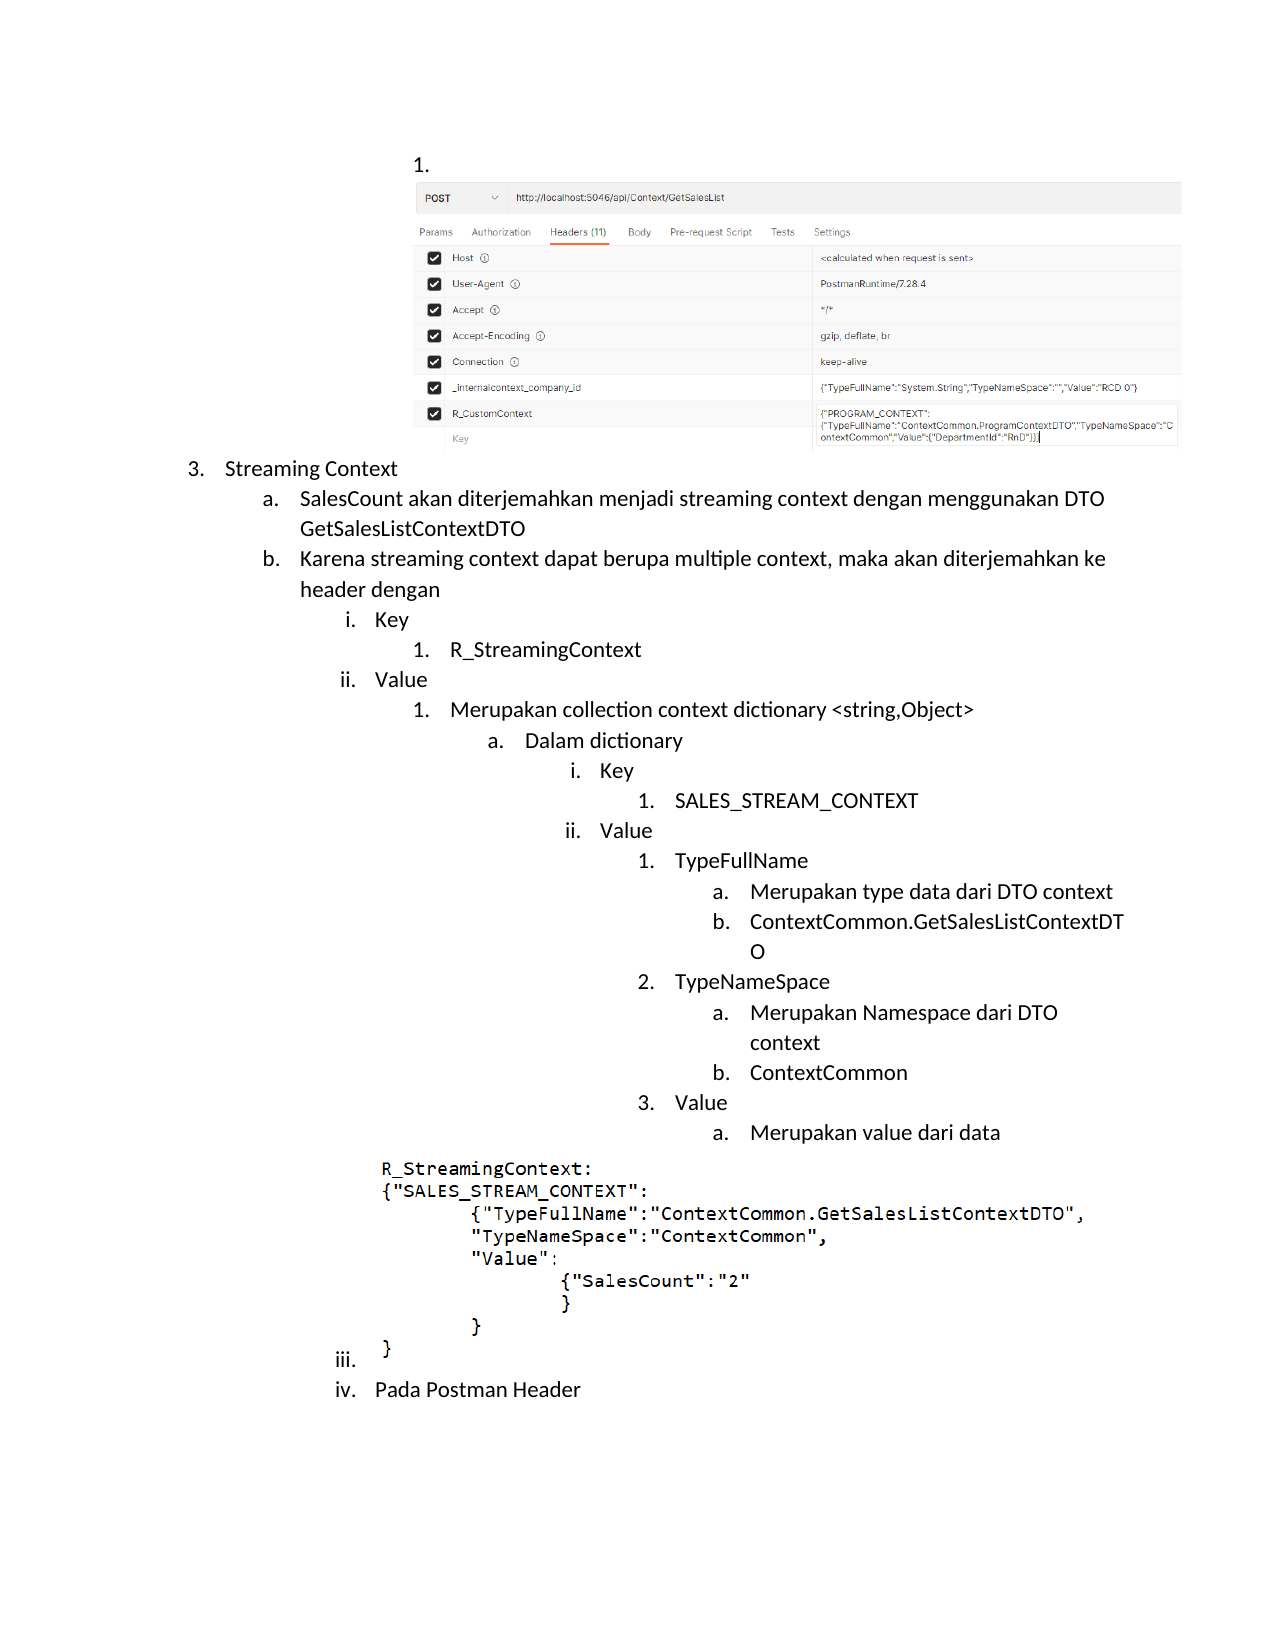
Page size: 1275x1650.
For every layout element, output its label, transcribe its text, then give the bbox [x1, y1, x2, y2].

list TypeNameSpace [637, 967, 1125, 995]
picture [412, 180, 1182, 452]
list Value [356, 665, 1125, 693]
list Pada Postman Header [356, 1375, 1125, 1403]
picture [375, 1148, 1094, 1368]
list Merupakan collection context dictionary <string,Object> [412, 696, 1125, 723]
list Merupakan Namespace dari DTO context [712, 998, 1125, 1056]
list ContextCommon.GetSalesListContextDTO [712, 907, 1125, 965]
list Value [637, 1088, 1125, 1116]
list ContextCommon [712, 1058, 1125, 1086]
list Key [581, 756, 1125, 784]
list Value [581, 816, 1125, 844]
list SalesCount akan diterjemahkan menjadi streaming context dengan menggunakan DTO GetSalesListContextDTO [262, 484, 1125, 542]
list Karena streaming context dapat berupa multiple context, maka akan diterjemahkan ke header dengan [262, 544, 1125, 603]
list Merupakan value dari data [712, 1118, 1125, 1146]
list SALES_STREAM_CONTEXT [637, 786, 1125, 814]
list TypeFullName [637, 847, 1125, 874]
list Streaming Context [187, 454, 1125, 482]
list R_StreamingContext [412, 635, 1125, 663]
list Key [356, 605, 1125, 633]
list Merupakan type data dari DTO context [712, 877, 1125, 905]
list Dalam dictionary [487, 726, 1125, 754]
